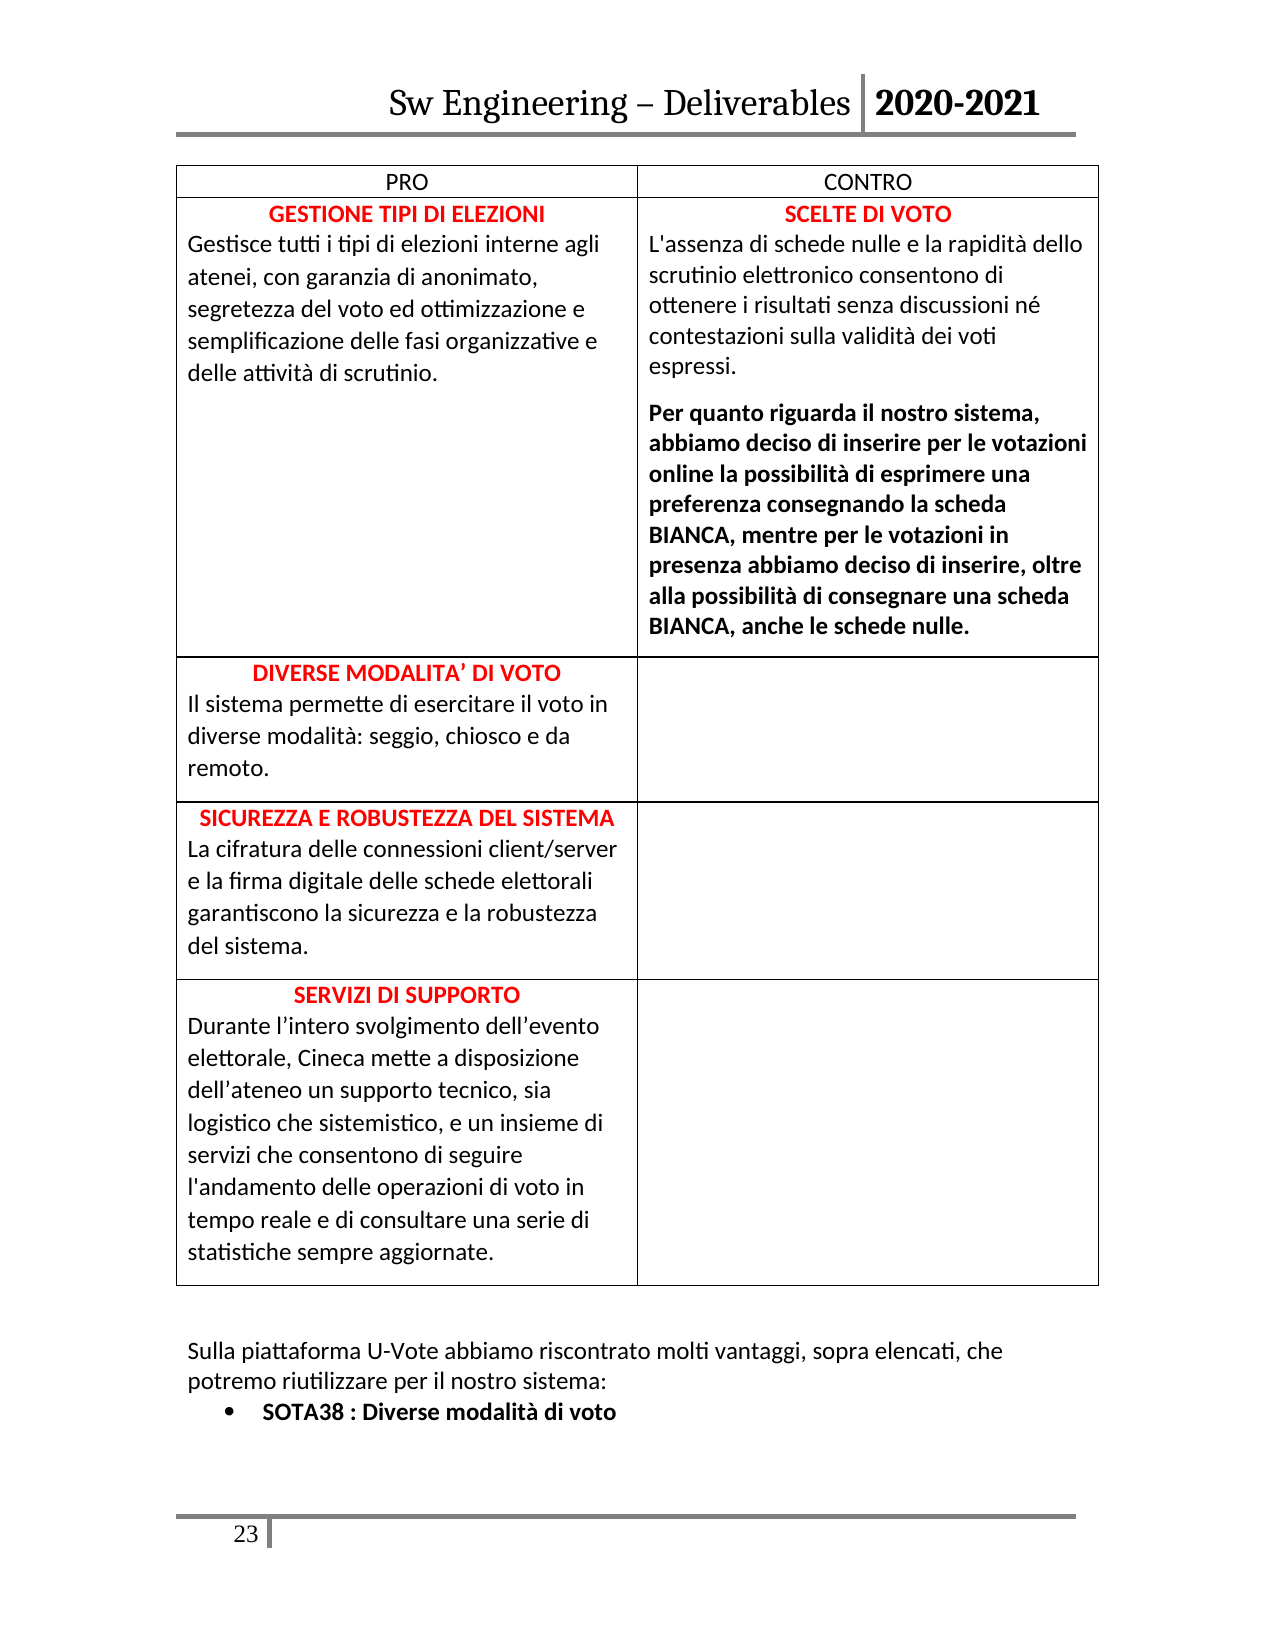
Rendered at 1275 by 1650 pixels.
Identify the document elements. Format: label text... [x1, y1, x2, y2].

table_cell SERVIZI DI SUPPORTO Durante l’intero svolgimento dell’evento elettorale, Cineca mette a disposizione dell’ateneo un supporto tecnico, sia logistico che sistemistico, e un insieme di servizi che consentono di seguire l'andamento delle operazioni di voto in tempo reale e di consultare una serie di statistiche sempre aggiornate. [177, 980, 637, 1285]
table_cell GESTIONE TIPI DI ELEZIONI Gestisce tutti i tipi di elezioni interne agli atenei, con garanzia di anonimato, segretezza del voto ed ottimizzazione e semplificazione delle fasi organizzative e delle attività di scrutinio. [177, 198, 637, 656]
list SOTA38 : Diverse modalità di voto [225, 1396, 1087, 1426]
table_header PRO [177, 166, 637, 197]
table_cell [638, 980, 1098, 1285]
table_cell [638, 658, 1098, 801]
table_cell SICUREZZA E ROBUSTEZZA DEL SISTEMA La cifratura delle connessioni client/server e la firma digitale delle schede elettorali garantiscono la sicurezza e la robustezza del sistema. [177, 803, 637, 978]
table_cell [638, 803, 1098, 978]
table_header CONTRO [638, 166, 1098, 197]
table_cell DIVERSE MODALITA’ DI VOTO Il sistema permette di esercitare il voto in diverse modalità: seggio, chiosco e da remoto. [177, 658, 637, 801]
text Sulla piattaforma U-Vote abbiamo riscontrato molti vantaggi, sopra elencati, che potremo riutilizzare per il nostro sistema: [187, 1335, 1087, 1396]
table_cell SCELTE DI VOTO L'assenza di schede nulle e la rapidità dello scrutinio elettronico consentono di ottenere i risultati senza discussioni né contestazioni sulla validità dei voti espressi. Per quanto riguarda il nostro sistema, abbiamo deciso di inserire per le votazioni online la possibilità di esprimere una preferenza consegnando la scheda BIANCA, mentre per le votazioni in presenza abbiamo deciso di inserire, oltre alla possibilità di consegnare una scheda BIANCA, anche le schede nulle. [638, 198, 1098, 656]
